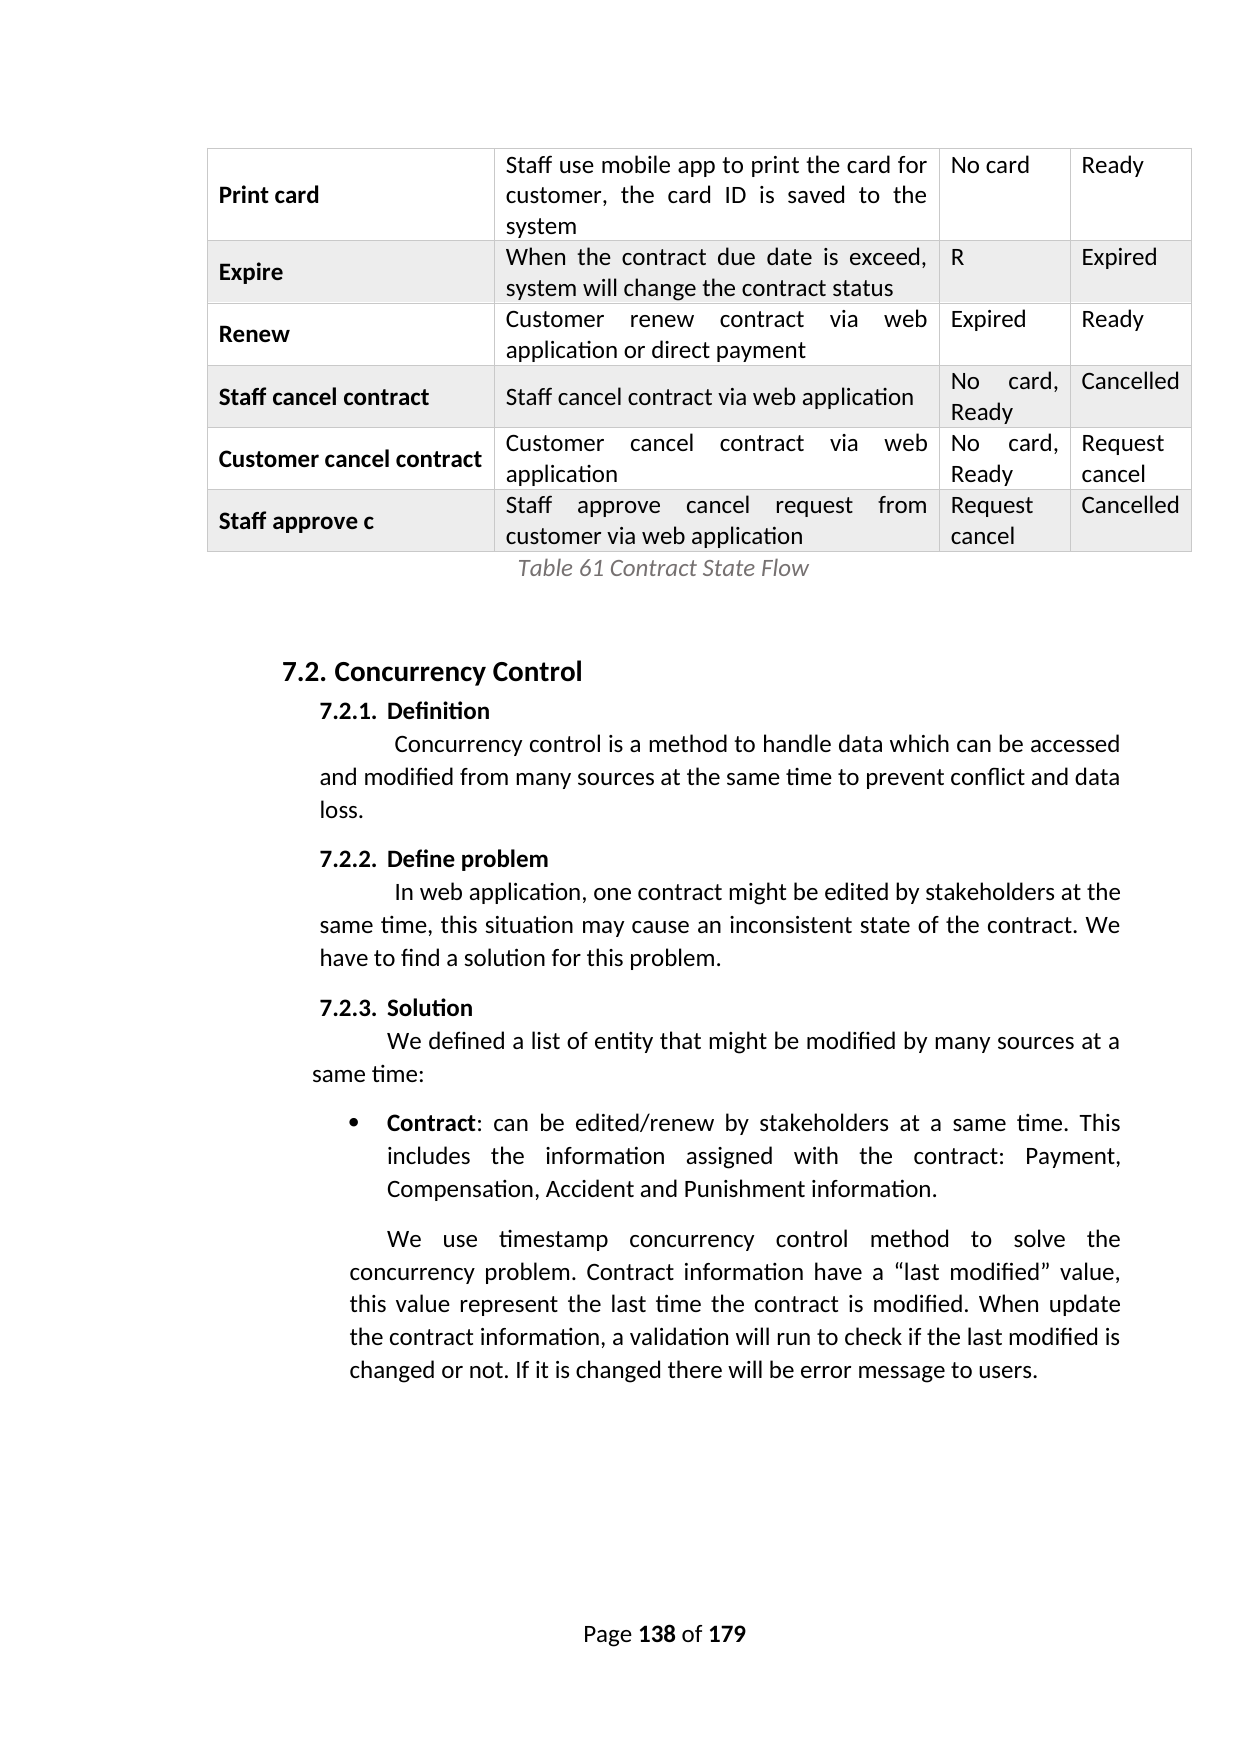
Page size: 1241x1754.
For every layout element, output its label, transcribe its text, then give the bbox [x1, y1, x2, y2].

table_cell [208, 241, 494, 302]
text We defined a list of entity that might be modified by many sources at a same time: [312, 1025, 1122, 1088]
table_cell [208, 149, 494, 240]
list Contract: can be edited/renew by stakeholders at a same time. This includes the information assigned with the contract: Payment, Compensation, Accident and Punishment information. [349, 1107, 1122, 1204]
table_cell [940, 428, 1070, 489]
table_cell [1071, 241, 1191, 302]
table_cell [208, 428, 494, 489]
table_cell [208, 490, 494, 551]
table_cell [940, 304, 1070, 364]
text Concurrency control is a method to handle data which can be accessed and modified from many sources at the same time to prevent conflict and data loss. [319, 728, 1122, 824]
text We use timestamp concurrency control method to solve the concurrency problem. Contract information have a “last modified” value, this value represent the last time the contract is modified. When update the contract information, a validation will run to check if the last modified is changed or not. If it is changed there will be error message to users. [349, 1223, 1122, 1385]
subtitle Solution [319, 992, 1122, 1022]
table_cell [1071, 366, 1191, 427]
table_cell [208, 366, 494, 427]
subtitle Definition [319, 695, 1122, 726]
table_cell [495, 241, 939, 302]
subtitle Define problem [319, 844, 1122, 874]
subtitle Concurrency Control [282, 653, 1122, 688]
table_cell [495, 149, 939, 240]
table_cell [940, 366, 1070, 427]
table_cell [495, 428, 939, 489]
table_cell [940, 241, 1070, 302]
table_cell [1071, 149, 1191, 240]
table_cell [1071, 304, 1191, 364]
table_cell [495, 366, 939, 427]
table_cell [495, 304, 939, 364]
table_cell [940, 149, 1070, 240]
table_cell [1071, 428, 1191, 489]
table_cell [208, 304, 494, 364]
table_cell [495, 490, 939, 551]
text In web application, one contract might be edited by stakeholders at the same time, this situation may cause an inconsistent state of the contract. We have to find a solution for this problem. [319, 877, 1122, 973]
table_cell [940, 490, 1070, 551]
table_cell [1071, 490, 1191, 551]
text Table Contract State Flow [207, 552, 1122, 582]
